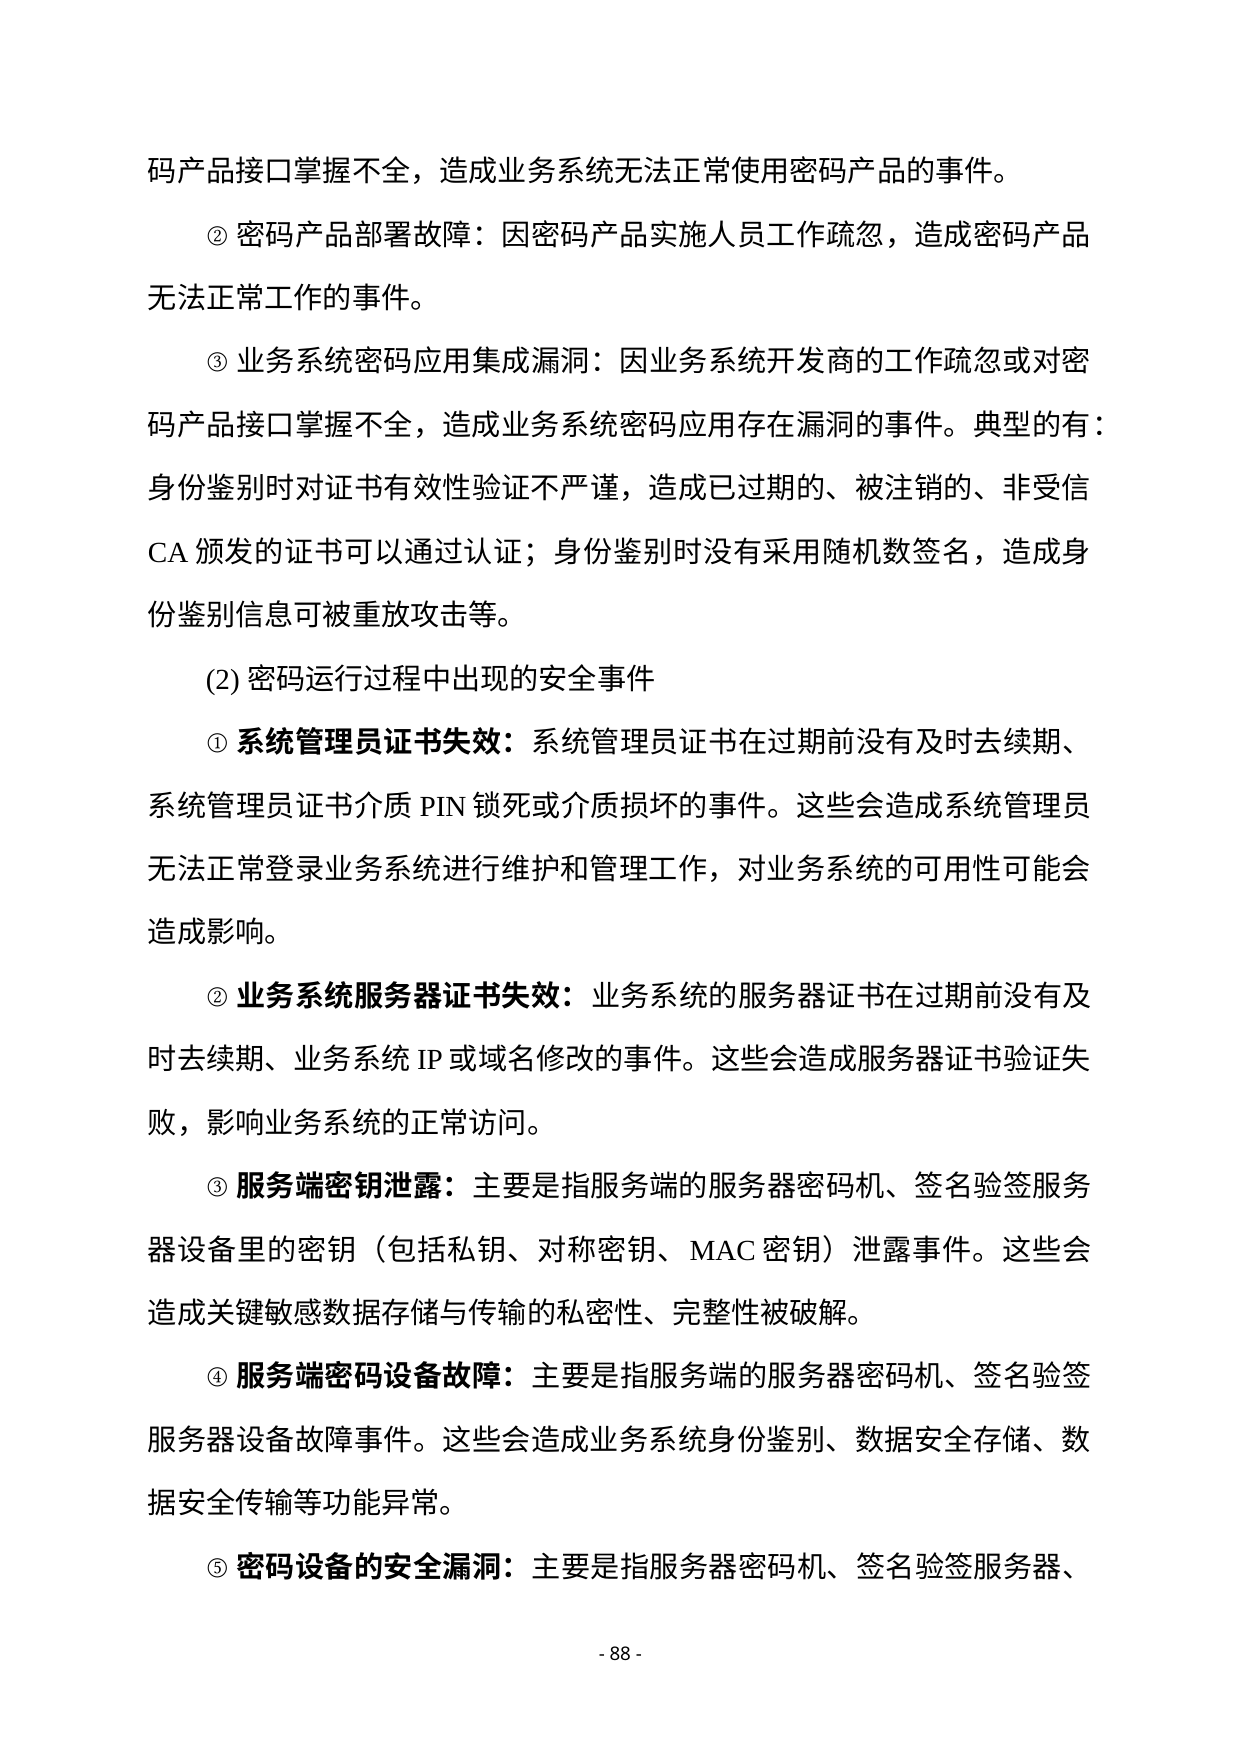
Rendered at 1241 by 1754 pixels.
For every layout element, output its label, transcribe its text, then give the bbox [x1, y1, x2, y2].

text ③ 业务系统密码应用集成漏洞：因业务系统开发商的工作疏忽或对密码产品接口掌握不全，造成业务系统密码应用存在漏洞的事件。典型的有：身份鉴别时对证书有效性验证不严谨，造成已过期的、被注销的、非受信CA颁发的证书可以通过认证；身份鉴别时没有采用随机数签名，造成身份鉴别信息可被重放攻击等。 [148, 338, 1092, 634]
text ④ 服务端密码设备故障：主要是指服务端的服务器密码机、签名验签服务器设备故障事件。这些会造成业务系统身份鉴别、数据安全存储、数据安全传输等功能异常。 [148, 1353, 1092, 1522]
text ① 系统管理员证书失效：系统管理员证书在过期前没有及时去续期、系统管理员证书介质PIN锁死或介质损坏的事件。这些会造成系统管理员无法正常登录业务系统进行维护和管理工作，对业务系统的可用性可能会造成影响。 [148, 719, 1092, 951]
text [148, 148, 1092, 190]
list 密码运行过程中出现的安全事件 [148, 655, 1092, 697]
text ③ 服务端密钥泄露：主要是指服务端的服务器密码机、签名验签服务器设备里的密钥（包括私钥、对称密钥、MAC密钥）泄露事件。这些会造成关键敏感数据存储与传输的私密性、完整性被破解。 [148, 1163, 1092, 1332]
text ② 密码产品部署故障：因密码产品实施人员工作疏忽，造成密码产品无法正常工作的事件。 [148, 211, 1092, 317]
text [148, 1543, 1092, 1586]
text ② 业务系统服务器证书失效：业务系统的服务器证书在过期前没有及时去续期、业务系统IP或域名修改的事件。这些会造成服务器证书验证失败，影响业务系统的正常访问。 [148, 972, 1092, 1142]
